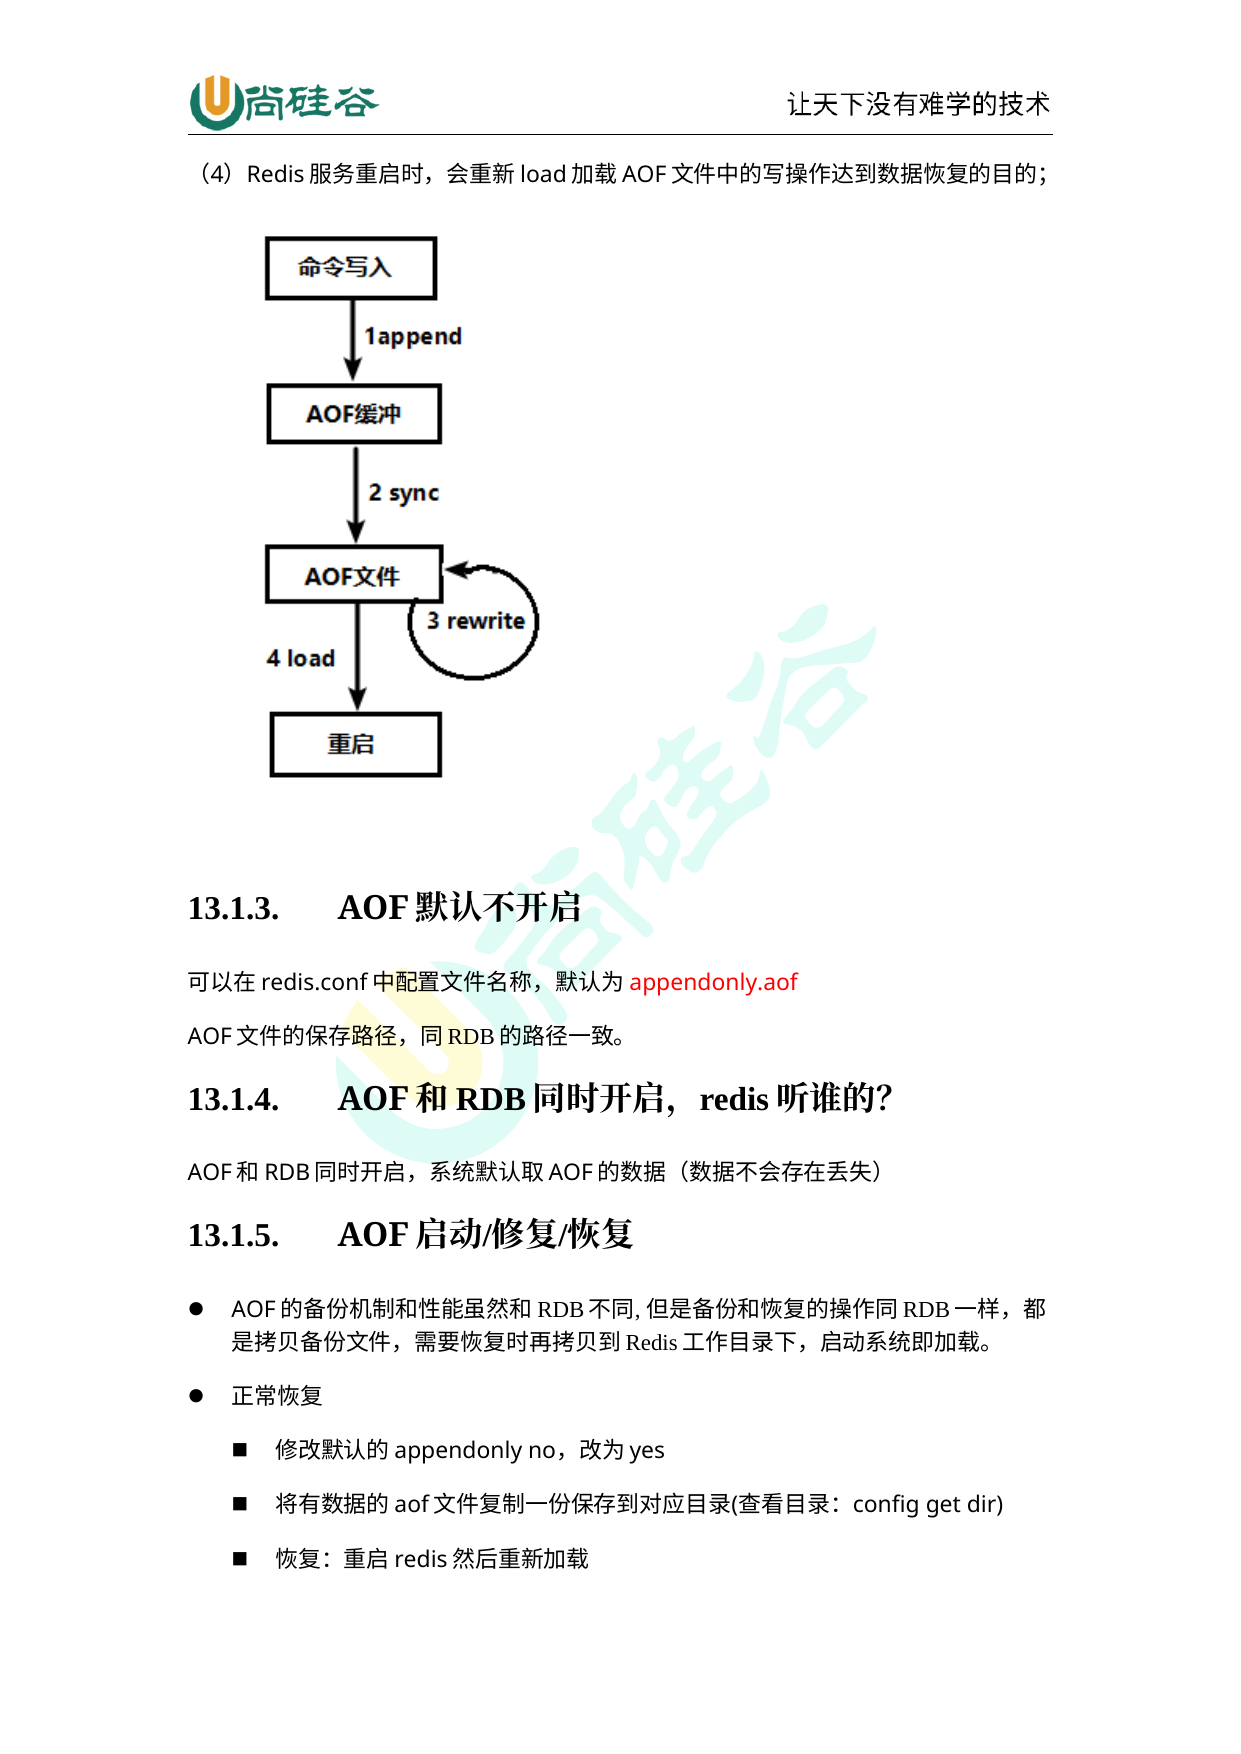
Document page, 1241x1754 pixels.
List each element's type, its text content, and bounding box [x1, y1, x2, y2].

list 正常恢复 [187, 1378, 1053, 1411]
list AOF默认不开启 [187, 881, 1053, 929]
list 修改默认的appendonly no，改为yes [231, 1432, 1053, 1466]
list AOF启动/修复/恢复 [187, 1208, 1053, 1257]
picture [187, 210, 552, 809]
picture [187, 73, 1053, 132]
text AOF和RDB同时开启，系统默认取AOF的数据（数据不会存在丢失） [187, 1154, 1053, 1188]
list AOF和RDB同时开启，redis听谁的？ [187, 1072, 1053, 1120]
text AOF文件的保存路径，同RDB的路径一致。 [187, 1018, 1053, 1051]
text 可以在redis.conf中配置文件名称，默认为 appendonly.aof [187, 964, 1053, 997]
text （4）Redis服务重启时，会重新load加载AOF文件中的写操作达到数据恢复的目的； [187, 156, 1053, 189]
list 将有数据的aof文件复制一份保存到对应目录(查看目录：config get dir) [231, 1486, 1053, 1520]
list AOF的备份机制和性能虽然和RDB不同, 但是备份和恢复的操作同RDB一样，都是拷贝备份文件，需要恢复时再拷贝到Redis工作目录下，启动系统即加载。 [187, 1291, 1053, 1357]
list 恢复：重启redis然后重新加载 [231, 1541, 1053, 1574]
